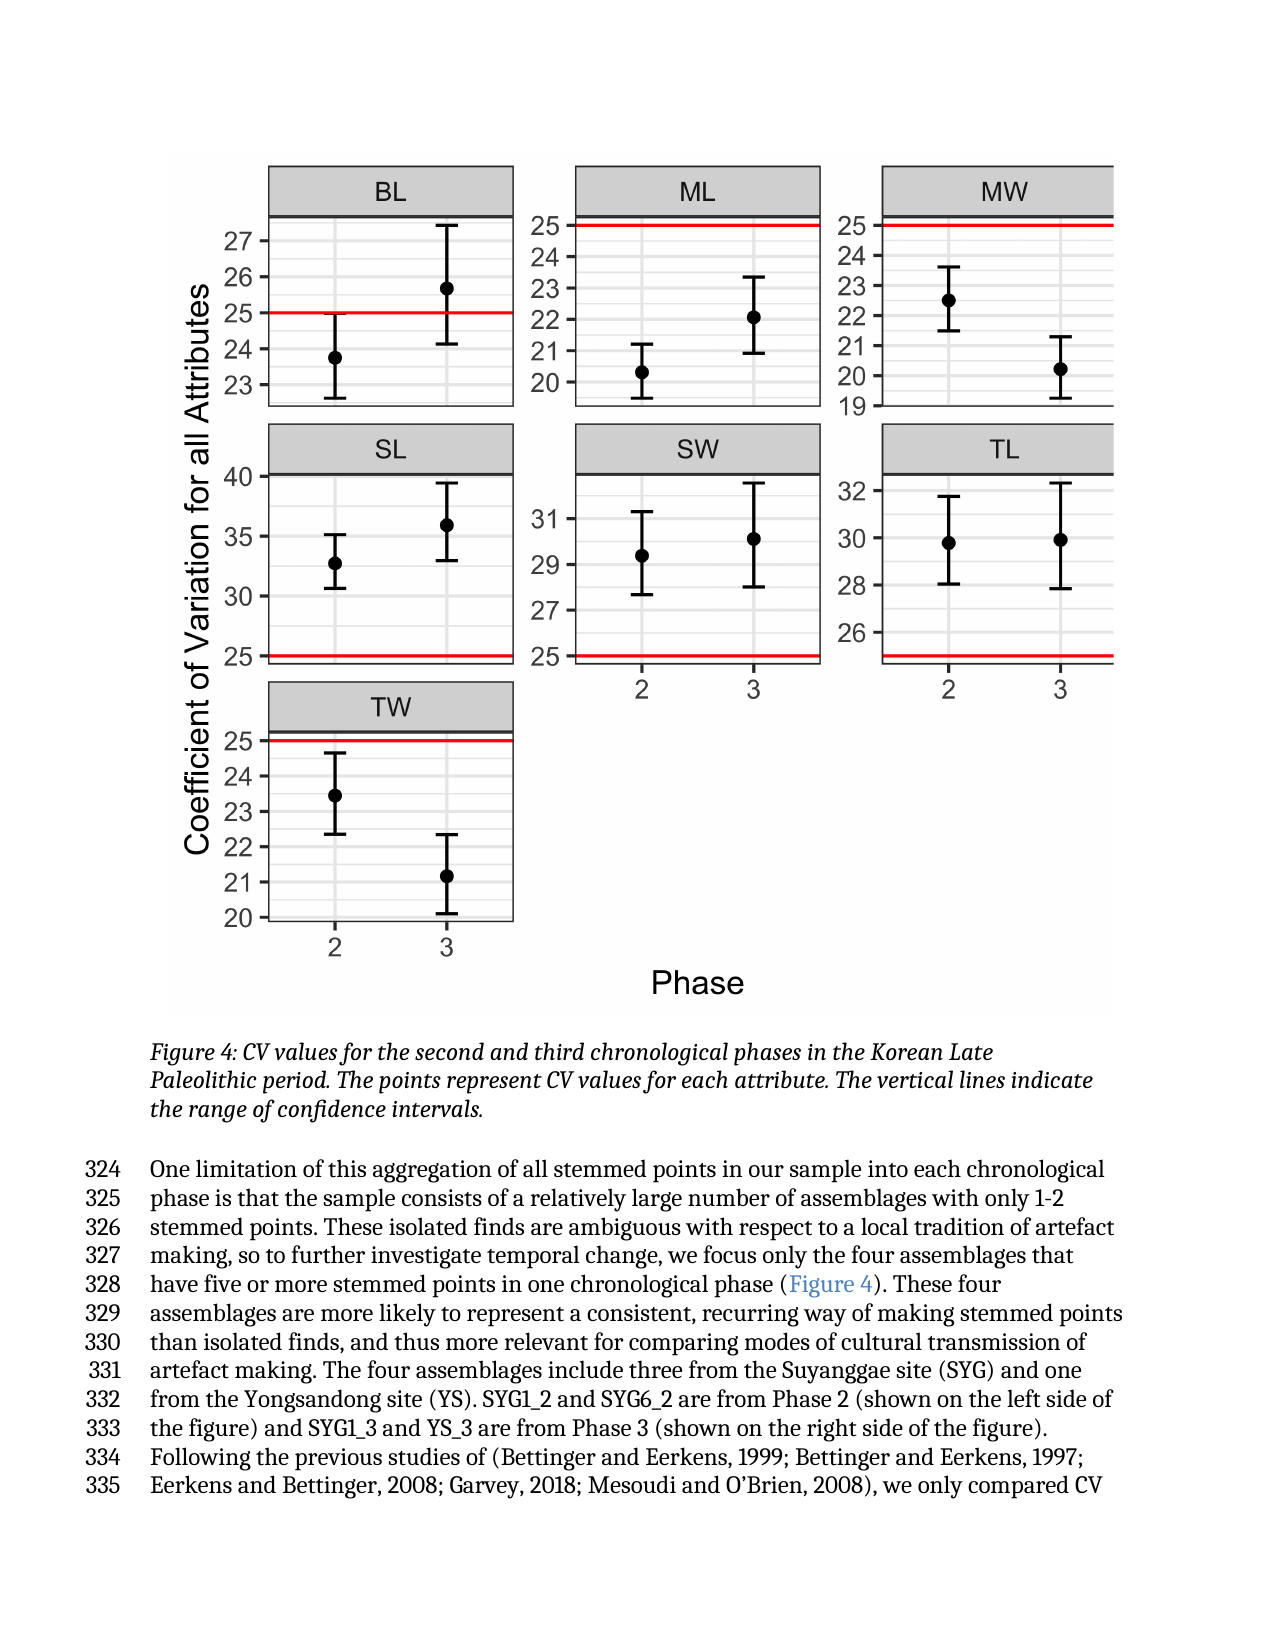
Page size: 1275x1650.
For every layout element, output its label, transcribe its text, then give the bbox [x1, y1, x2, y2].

picture [168, 150, 1114, 1017]
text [150, 1155, 1125, 1500]
table_header Figure 4: CV values for the second and third chronological phases in the Korean Late Paleolithic period. The points represent CV values for each attribute. The vertical lines indicate the range of confidence intervals. [139, 150, 1114, 1136]
